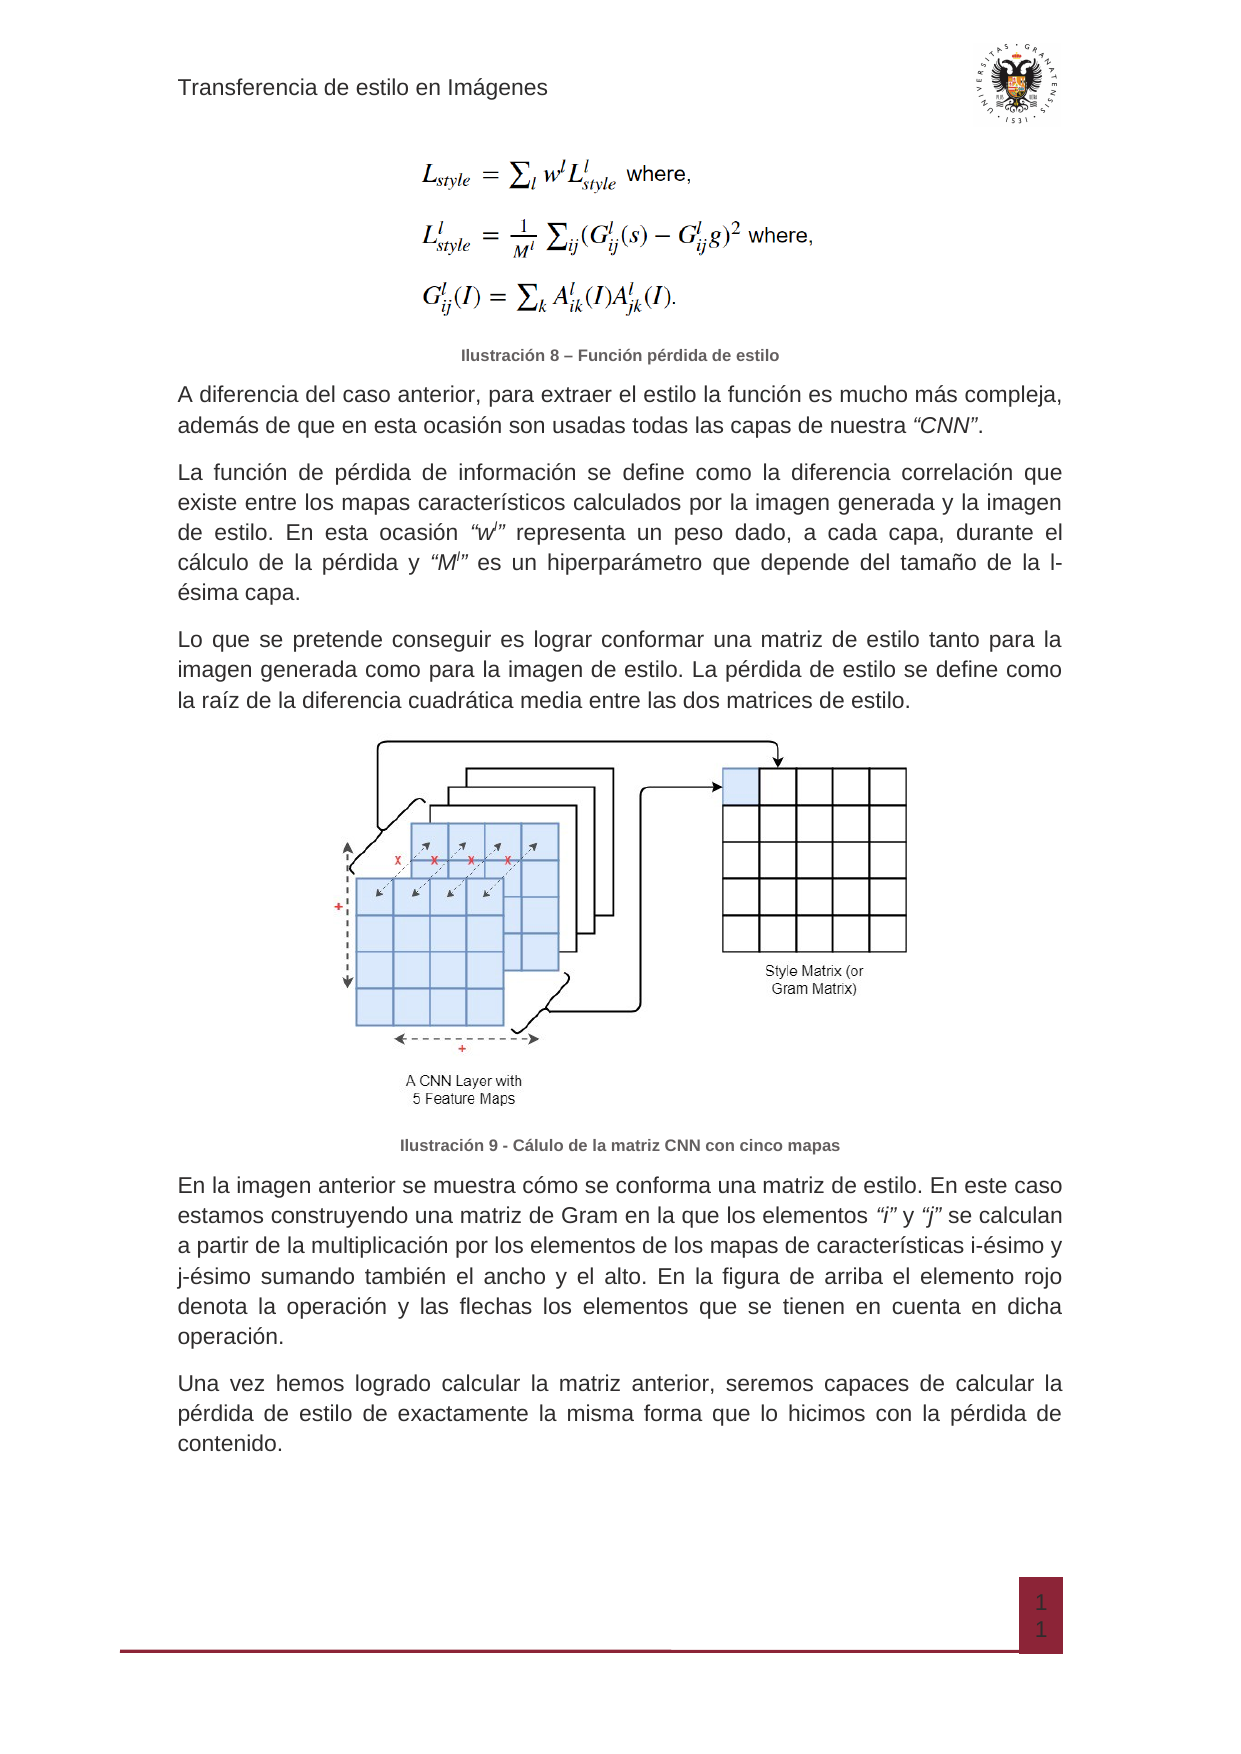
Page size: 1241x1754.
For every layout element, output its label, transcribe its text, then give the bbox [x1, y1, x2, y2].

text En la imagen anterior se muestra cómo se conforma una matriz de estilo. En este caso estamos construyendo una matriz de Gram en la que los elementos “i” y “j” se calculan a partir de la multiplicación por los elementos de los mapas de características i-ésimo y j-ésimo sumando también el ancho y el alto. En la figura de arriba el elemento rojo denota la operación y las flechas los elementos que se tienen en cuenta en dicha operación. [177, 1172, 1063, 1349]
text A diferencia del caso anterior, para extraer el estilo la función es mucho más compleja, además de que en esta ocasión son usadas todas las capas de nuestra “CNN”. [177, 381, 1063, 438]
text La función de pérdida de información se define como la diferencia correlación que existe entre los mapas característicos calculados por la imagen generada y la imagen de estilo. En esta ocasión “wl” representa un peso dado, a cada capa, durante el cálculo de la pérdida y “Ml” es un hiperparámetro que depende del tamaño de la l-ésima capa. [177, 458, 1063, 606]
text Una vez hemos logrado calcular la matriz anterior, seremos capaces de calcular la pérdida de estilo de exactamente la misma forma que lo hicimos con la pérdida de contenido. [177, 1370, 1063, 1457]
picture [414, 147, 826, 326]
picture [972, 43, 1061, 127]
text Lo que se pretende conseguir es lograr conformar una matriz de estilo tanto para la imagen generada como para la imagen de estilo. La pérdida de estilo se define como la raíz de la diferencia cuadrática media entre las dos matrices de estilo. [177, 626, 1063, 713]
text Ilustración 8 – Función pérdida de estilo [177, 346, 1063, 365]
picture [333, 733, 907, 1116]
text Ilustración 9 - Cálulo de la matriz CNN con cinco mapas [177, 1136, 1063, 1155]
